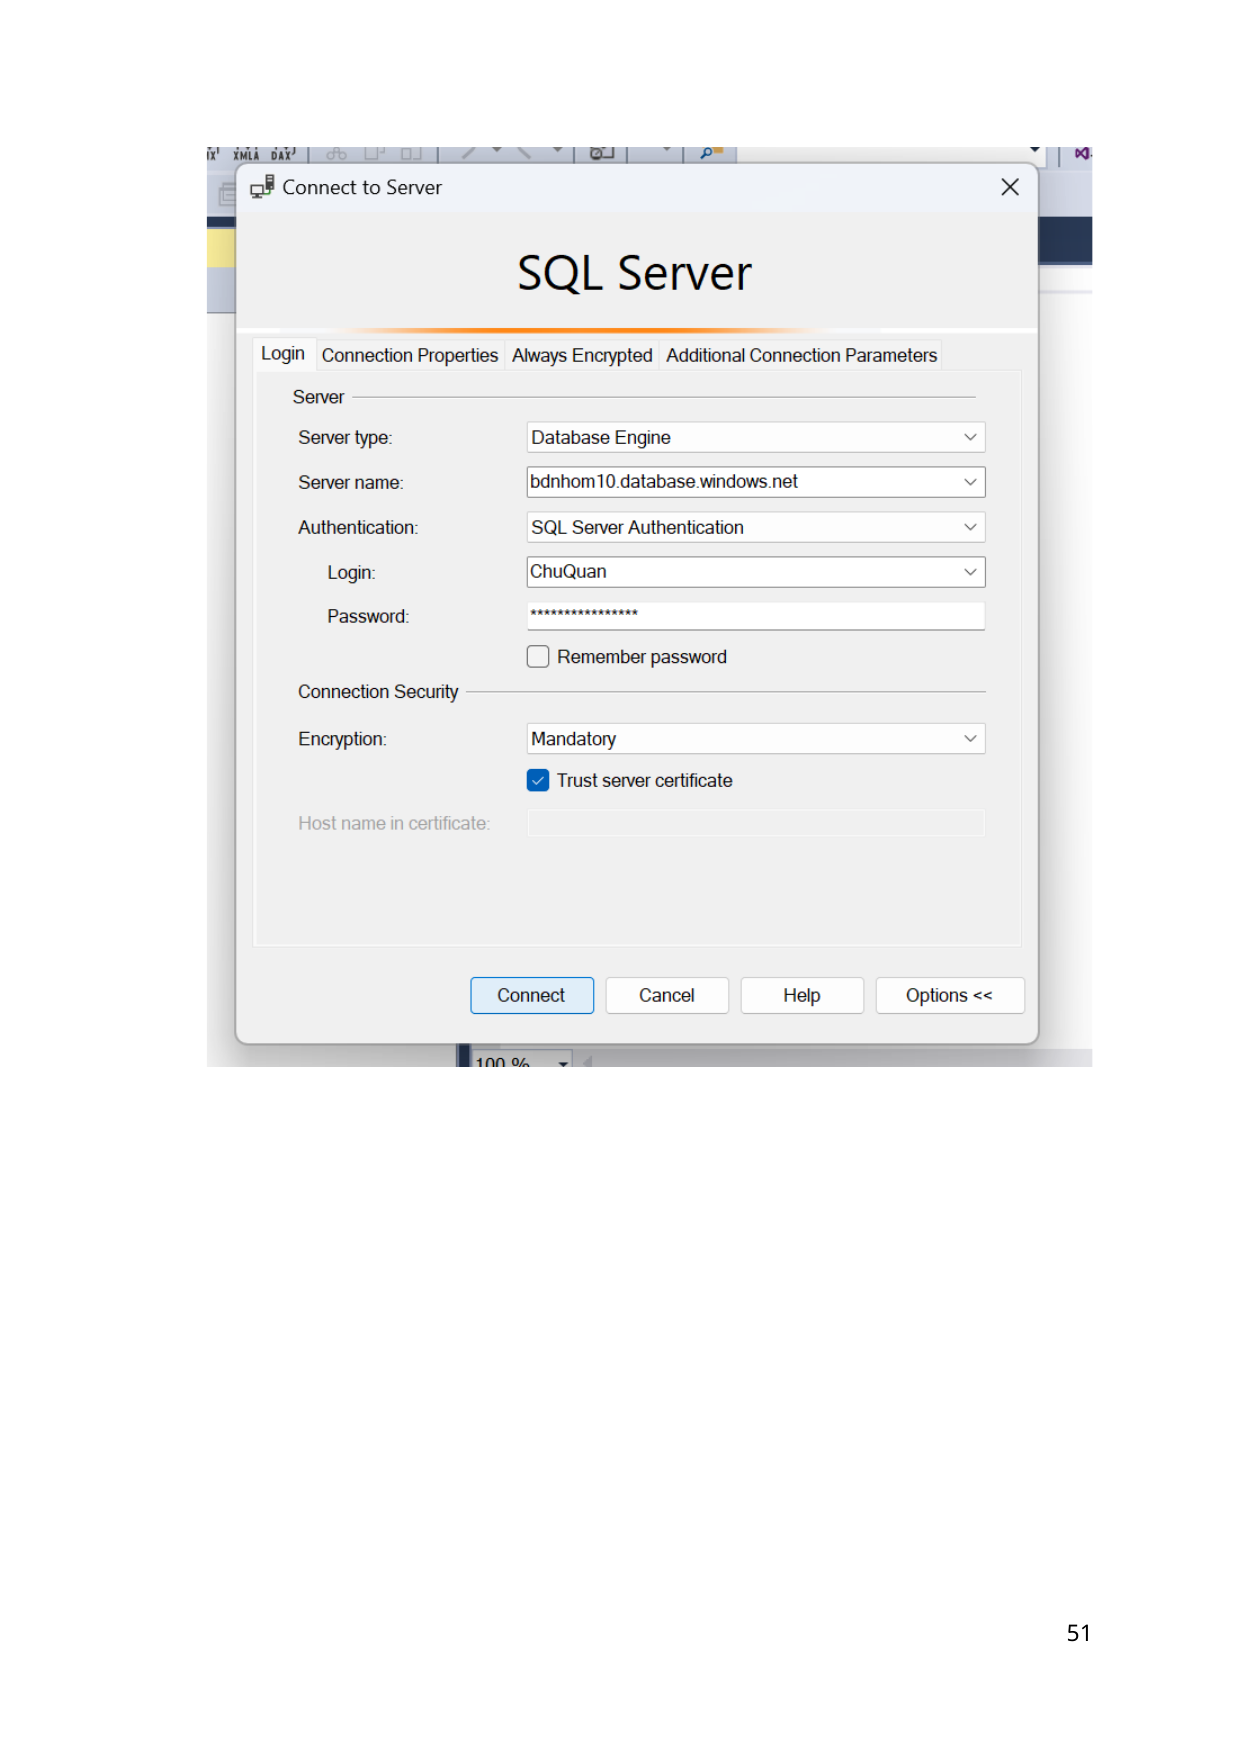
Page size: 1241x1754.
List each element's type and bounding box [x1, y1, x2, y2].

picture [206, 147, 1093, 1067]
